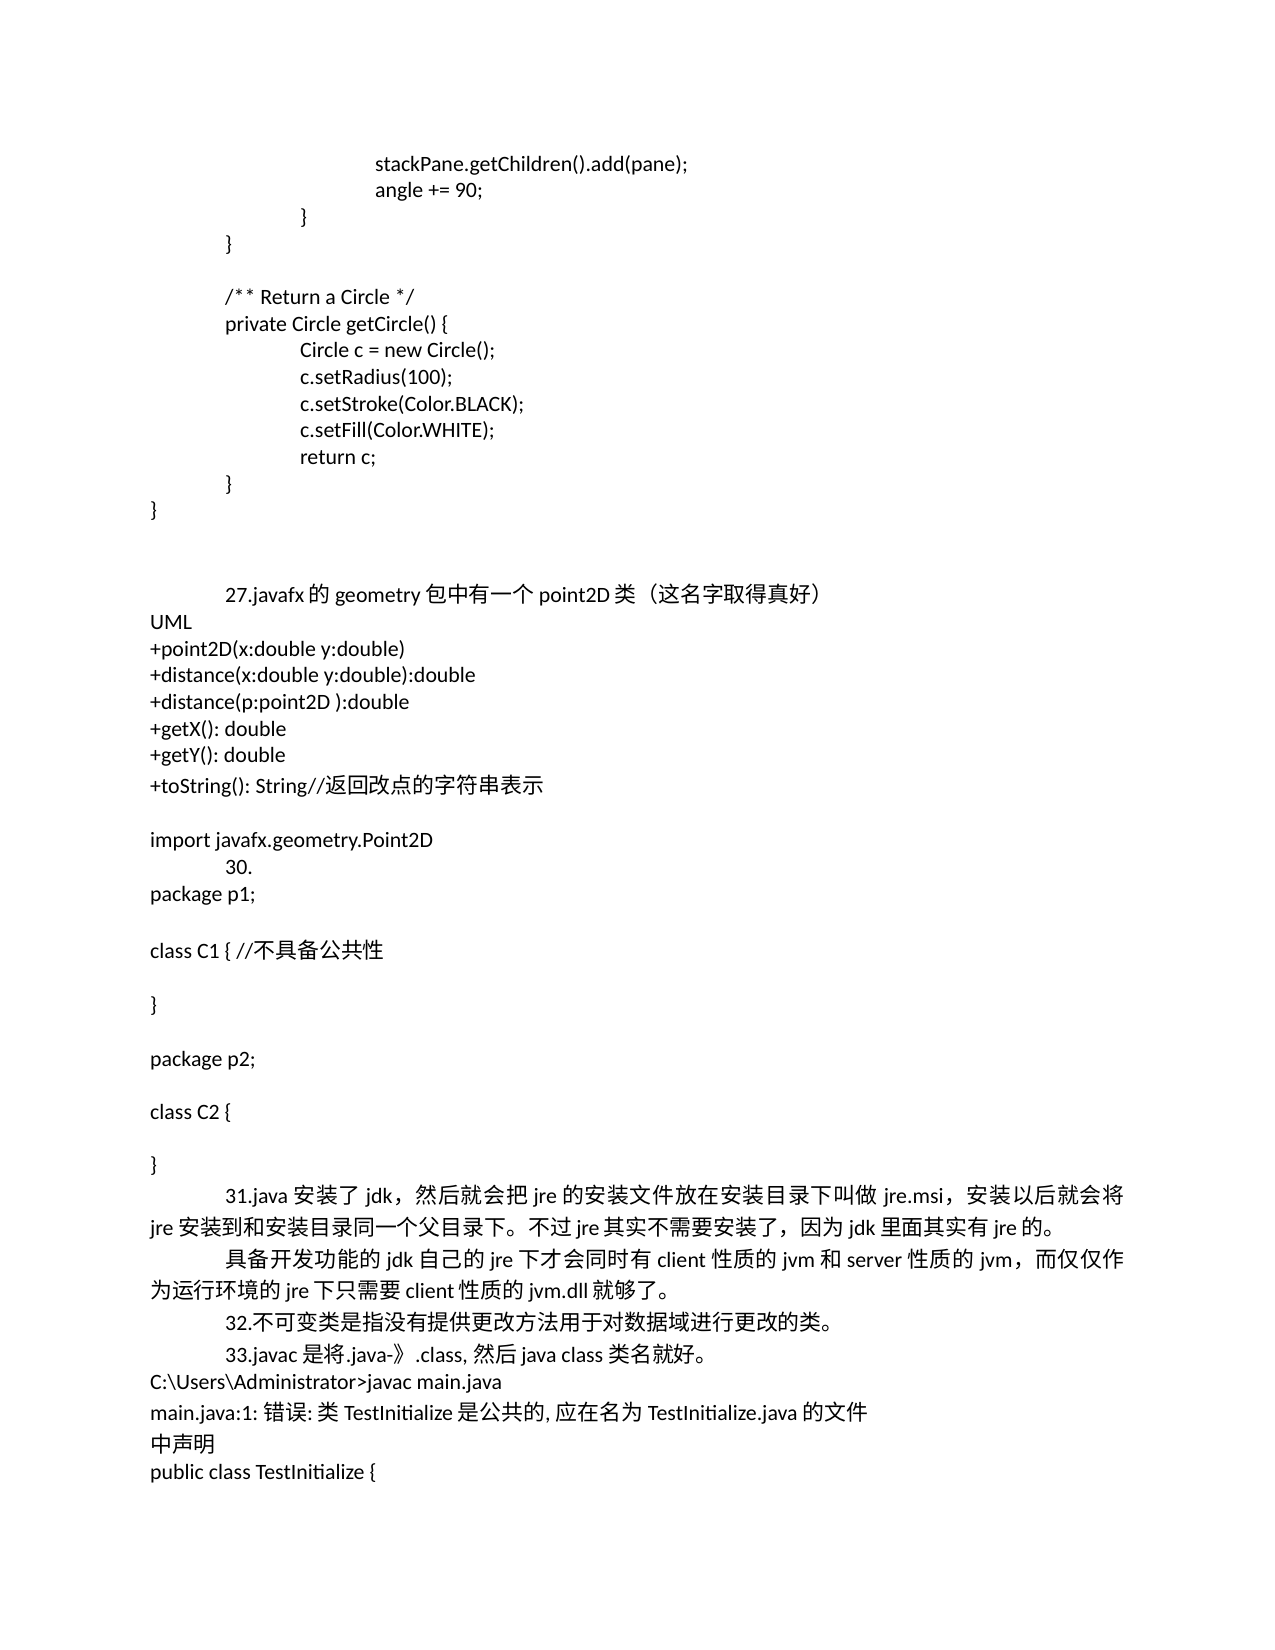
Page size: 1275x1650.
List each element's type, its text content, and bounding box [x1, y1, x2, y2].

text angle += 90; [150, 177, 1125, 203]
text 32.不可变类是指没有提供更改方法用于对数据域进行更改的类。 [150, 1305, 1125, 1337]
text 33.javac是将.java-》.class, 然后java class 类名就好。 [150, 1337, 1125, 1368]
text +toString(): String//返回改点的字符串表示 [150, 768, 1125, 800]
text private Circle getCircle() { [150, 310, 1125, 337]
text c.setRadius(100); [150, 363, 1125, 390]
text } [150, 992, 1125, 1018]
text main.java:1: 错误: 类TestInitialize是公共的, 应在名为 TestInitialize.java 的文件 [150, 1395, 1125, 1427]
text UML [150, 608, 1125, 635]
text } [150, 230, 1125, 257]
text 31.java安装了jdk，然后就会把jre的安装文件放在安装目录下叫做jre.msi，安装以后就会将jre安装到和安装目录同一个父目录下。不过jre其实不需要安装了，因为jdk里面其实有jre的。 [150, 1178, 1125, 1242]
text +distance(p:point2D ):double [150, 688, 1125, 715]
text +getX(): double [150, 715, 1125, 742]
text c.setStroke(Color.BLACK); [150, 390, 1125, 417]
text +distance(x:double y:double):double [150, 662, 1125, 688]
text return c; [150, 443, 1125, 470]
text class C2 { [150, 1098, 1125, 1125]
text package p1; [150, 880, 1125, 907]
text } [150, 1152, 1125, 1178]
text } [150, 470, 1125, 497]
text stackPane.getChildren().add(pane); [150, 150, 1125, 177]
text +getY(): double [150, 742, 1125, 768]
text class C1 { //不具备公共性 [150, 933, 1125, 965]
text public class TestInitialize { [150, 1458, 1125, 1485]
text import javafx.geometry.Point2D [150, 827, 1125, 853]
text 具备开发功能的jdk自己的jre下才会同时有client性质的jvm和server性质的 jvm，而仅仅作为运行环境的jre下只需要client性质的jvm.dll就够了。 [150, 1242, 1125, 1305]
text 27.javafx的geometry包中有一个point2D类（这名字取得真好） [150, 577, 1125, 608]
text c.setFill(Color.WHITE); [150, 417, 1125, 443]
text package p2; [150, 1045, 1125, 1072]
text +point2D(x:double y:double) [150, 635, 1125, 662]
text /** Return a Circle */ [150, 283, 1125, 310]
text } [150, 497, 1125, 523]
text Circle c = new Circle(); [150, 337, 1125, 363]
text C:\Users\Administrator>javac main.java [150, 1368, 1125, 1395]
text } [150, 203, 1125, 230]
text 30. [150, 853, 1125, 880]
text 中声明 [150, 1427, 1125, 1458]
